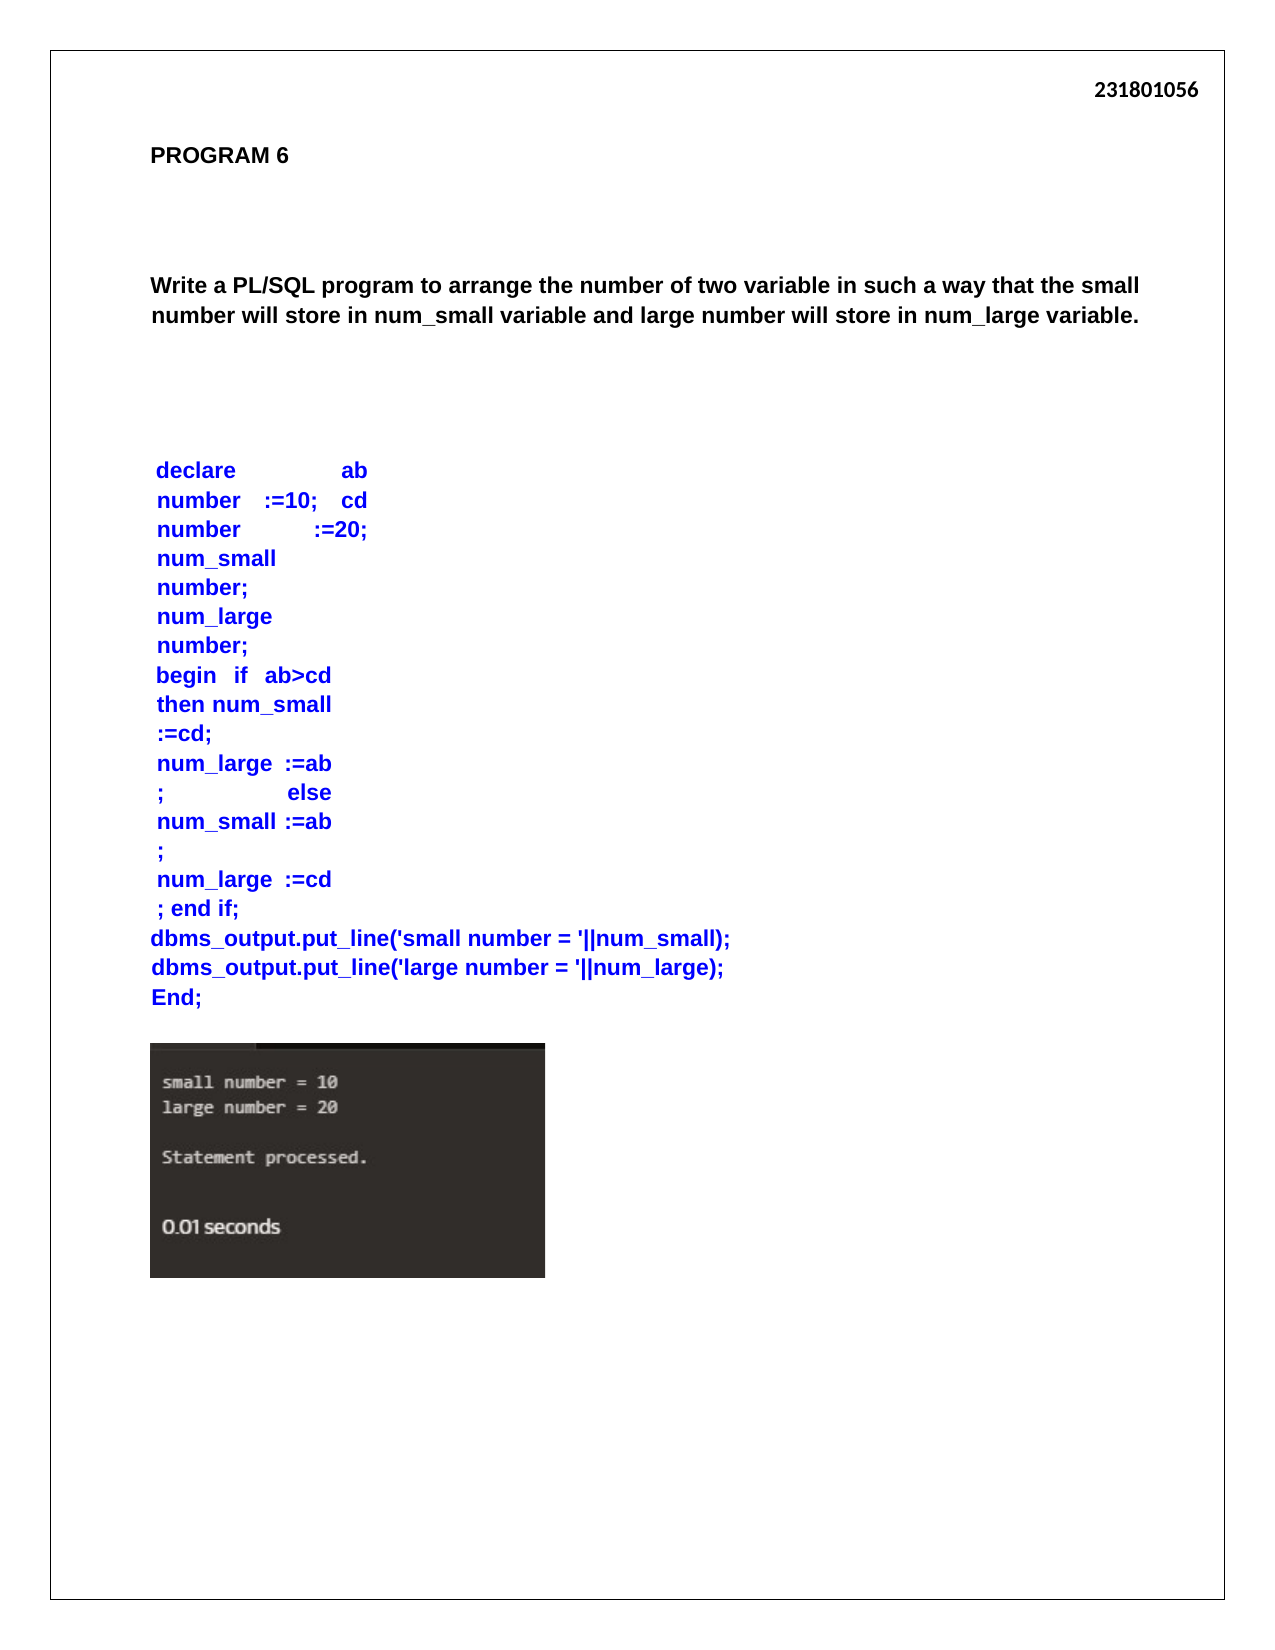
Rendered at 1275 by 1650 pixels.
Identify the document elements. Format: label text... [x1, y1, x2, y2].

text Write a PL/SQL program to arrange the number of two variable in such a way that the small number will store in num_small variable and large number will store in num_large variable. [150, 272, 1141, 328]
text begin if ab>cd then num_small :=cd; num_large :=ab; else num_small :=ab; num_large :=cd; end if; [156, 662, 332, 922]
text PROGRAM 6 [150, 142, 1193, 168]
picture [150, 1043, 546, 1278]
text dbms_output.put_line('small number = '||num_small); dbms_output.put_line('large number = '||num_large); End; [150, 925, 781, 1010]
text declare ab number :=10; cd number :=20; num_small number; num_large number; [156, 457, 368, 659]
